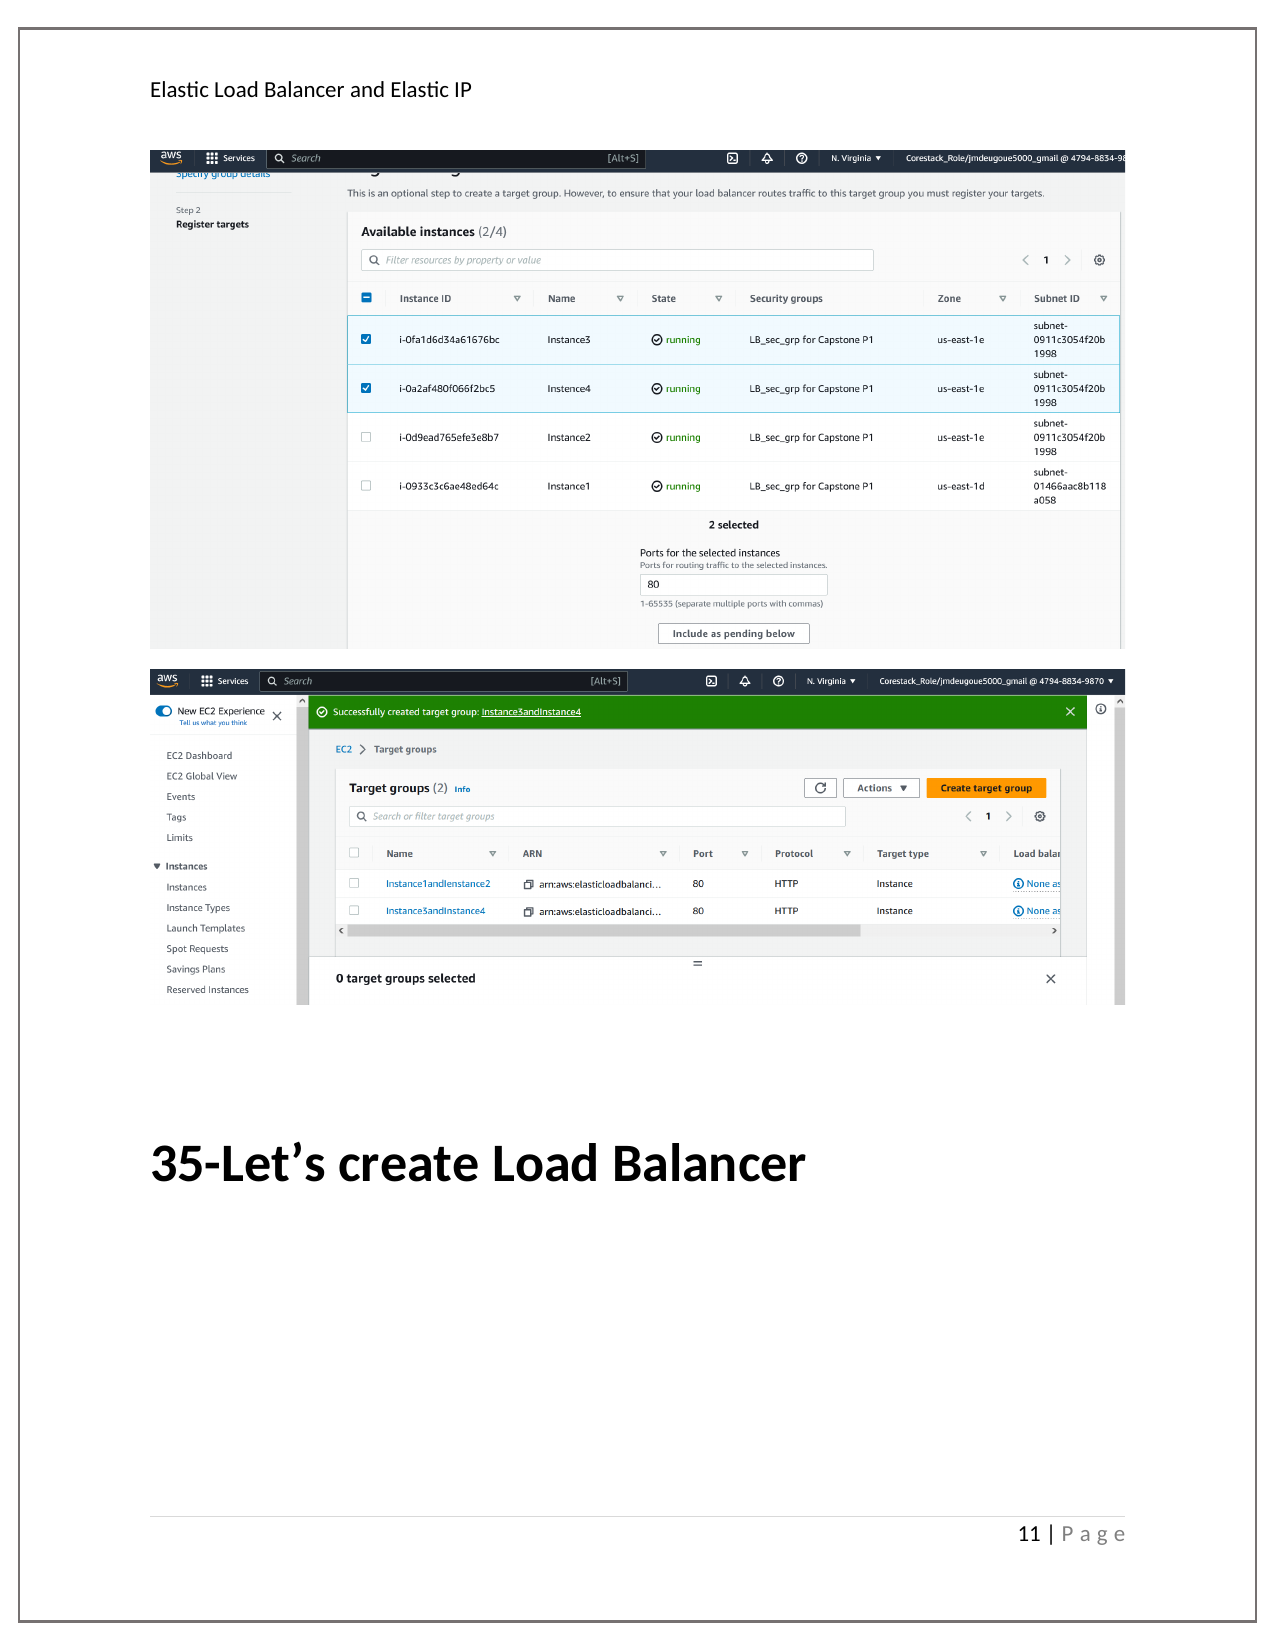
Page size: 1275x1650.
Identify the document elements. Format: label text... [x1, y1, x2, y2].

text 35-Let’s create Load Balancer [150, 1129, 1125, 1195]
picture [150, 150, 1125, 649]
picture [150, 669, 1125, 1005]
